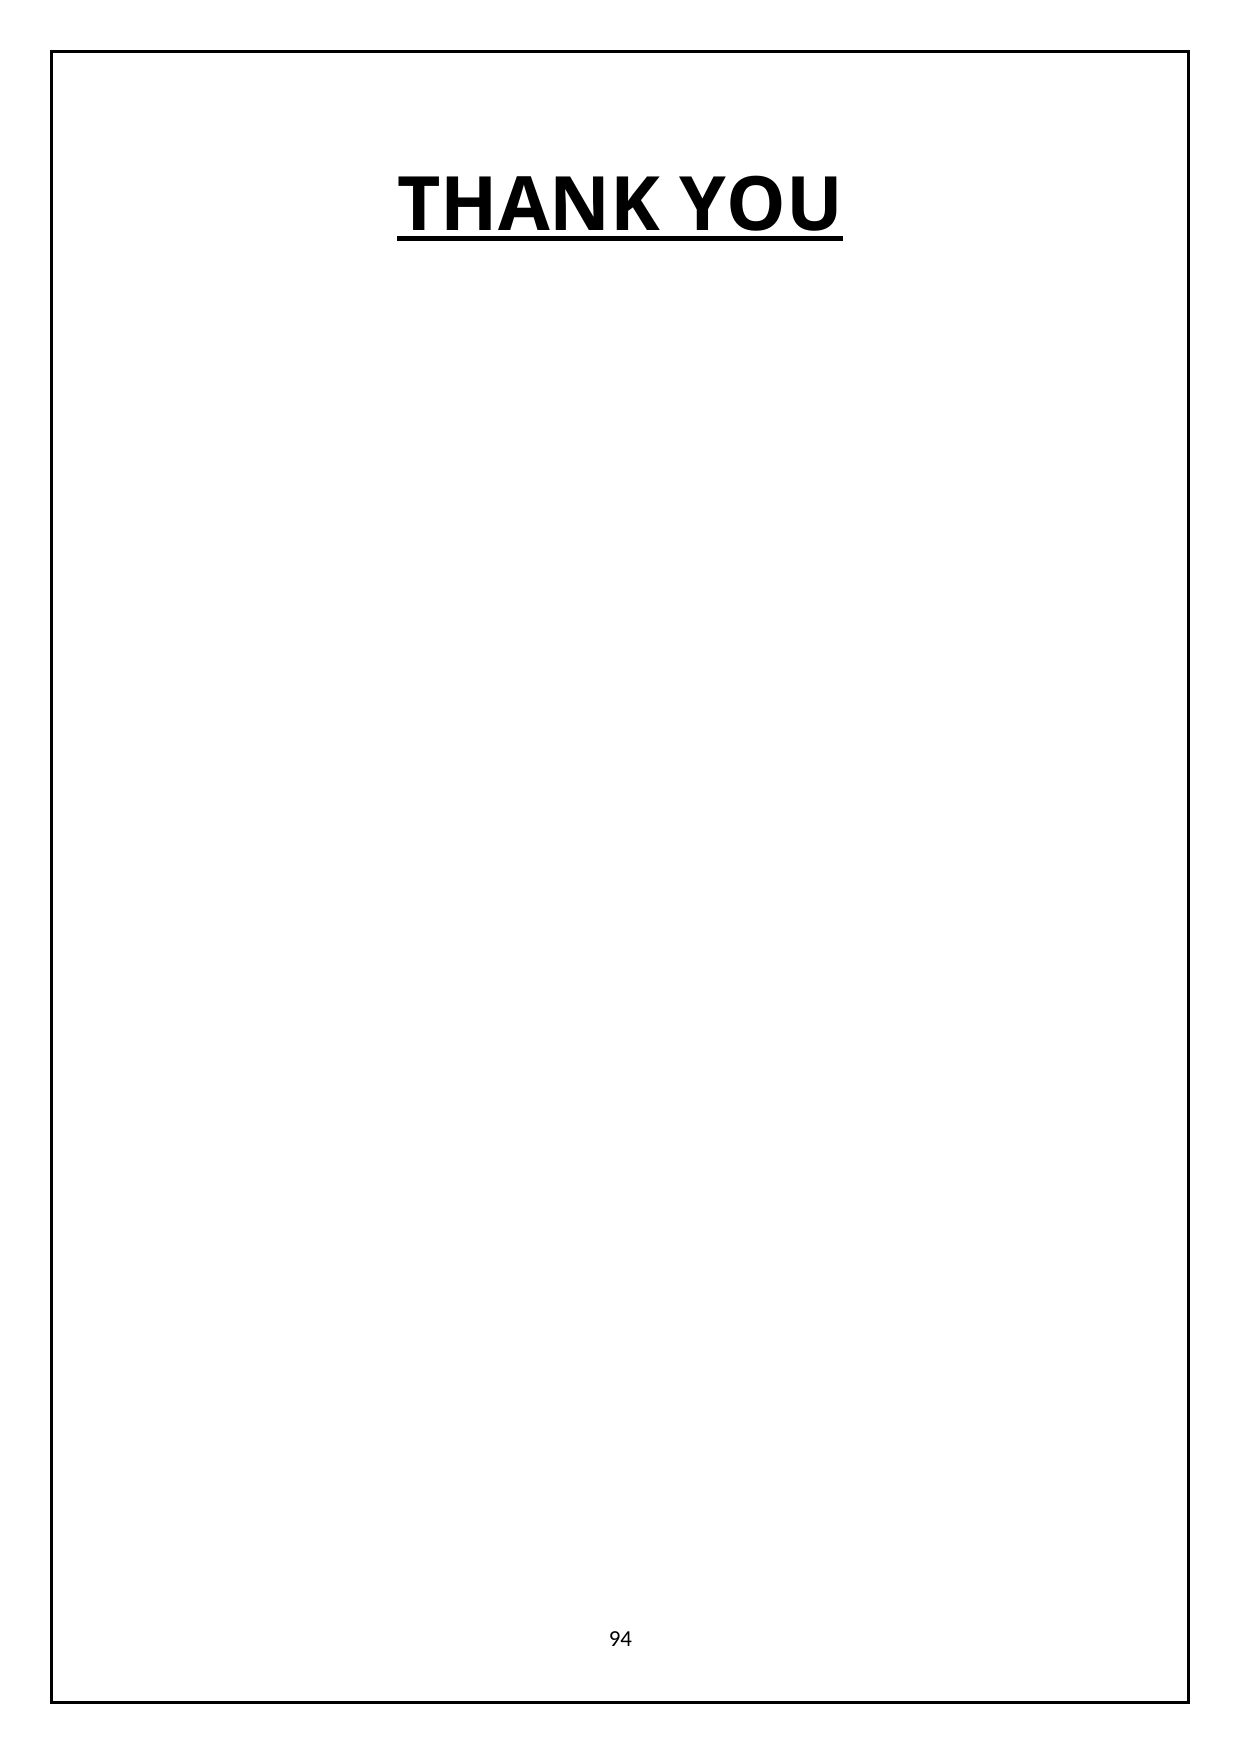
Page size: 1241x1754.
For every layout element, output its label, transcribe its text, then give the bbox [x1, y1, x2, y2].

text THANK YOU [150, 150, 1090, 252]
